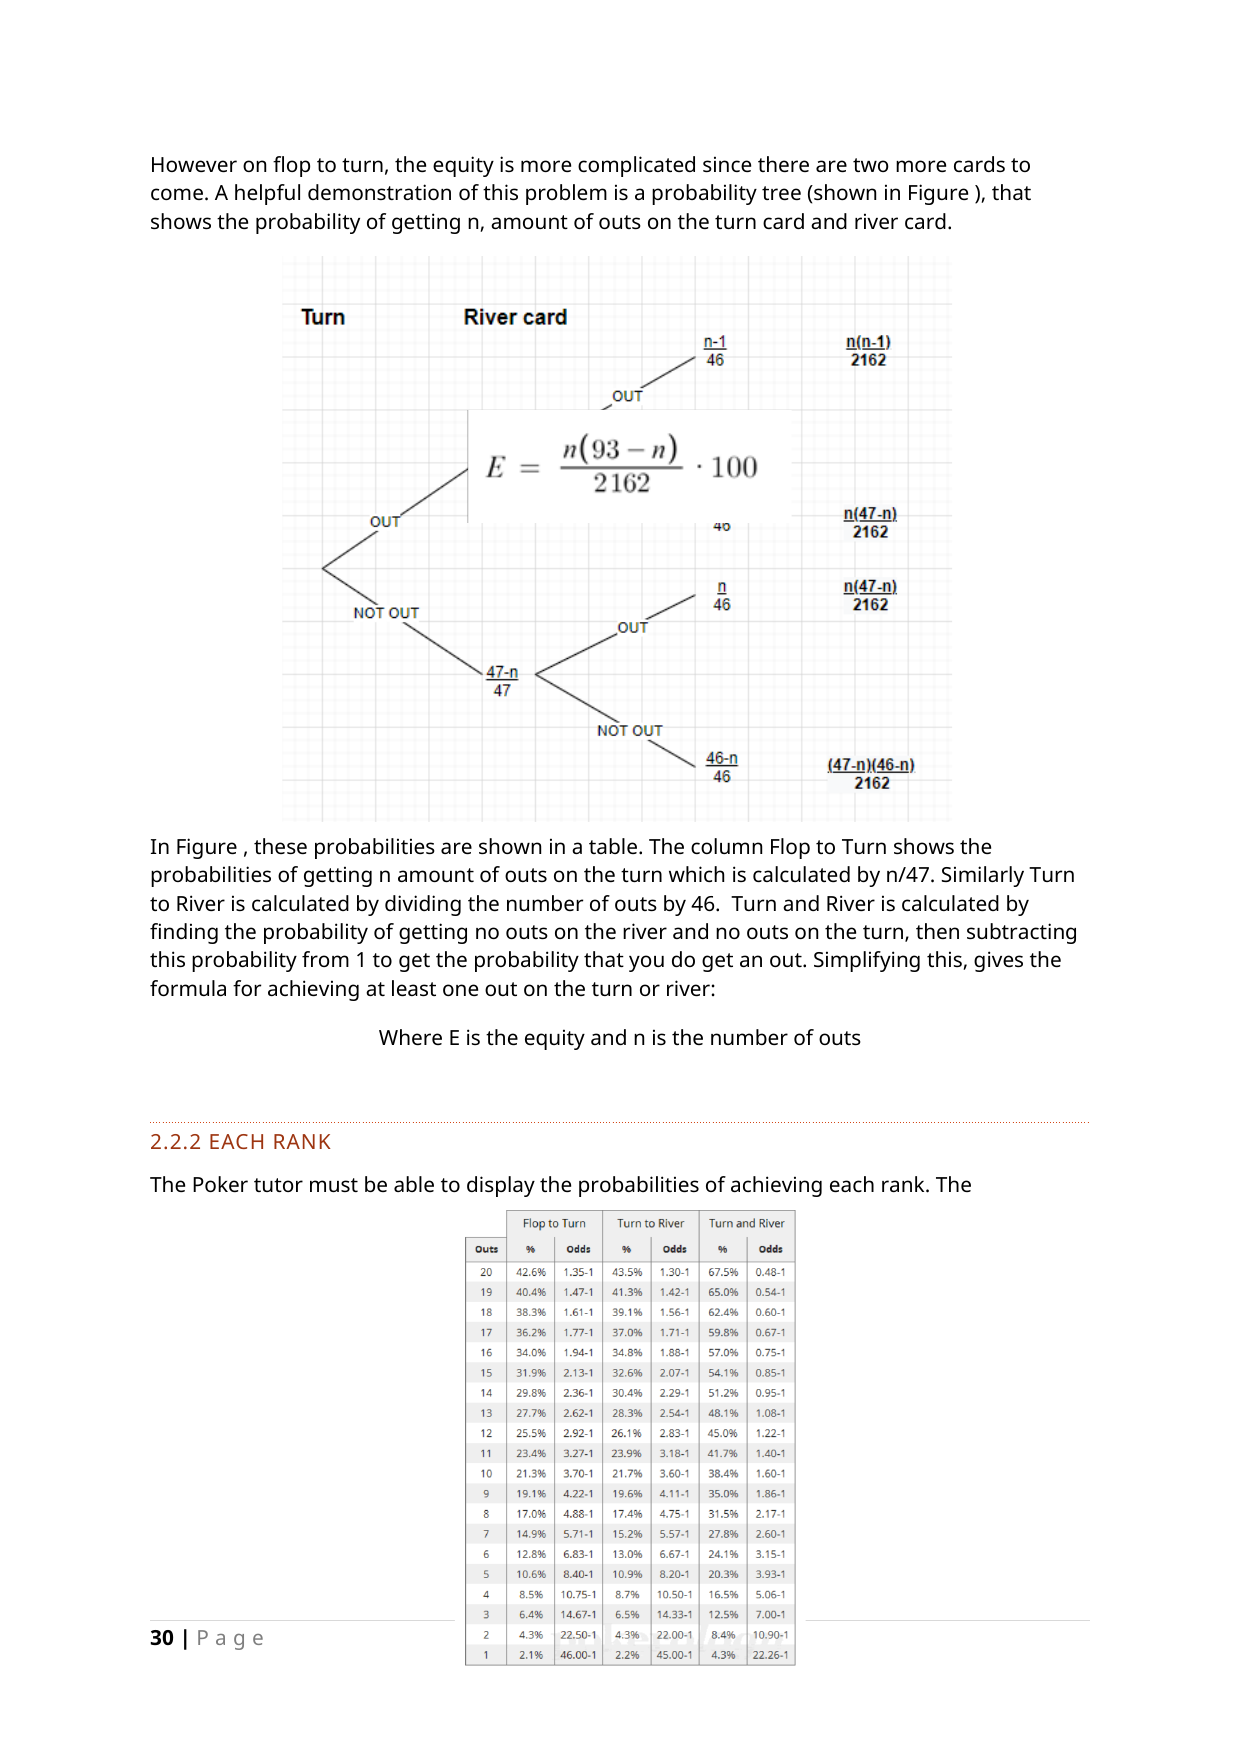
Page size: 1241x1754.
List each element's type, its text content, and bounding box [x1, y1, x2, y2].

picture [454, 1205, 806, 1677]
picture [282, 256, 953, 822]
text However on flop to turn, the equity is more complicated since there are two more cards to come. A helpful demonstration of this problem is a probability tree (shown in Figure ), that shows the probability of getting n, amount of outs on the turn card and river card. [150, 150, 1090, 235]
subtitle 2.2.2 Each rank [150, 1122, 1090, 1156]
text Where E is the equity and n is the number of outs [150, 1023, 1090, 1052]
text The Poker tutor must be able to display the probabilities of achieving each rank. The [150, 1171, 1090, 1199]
